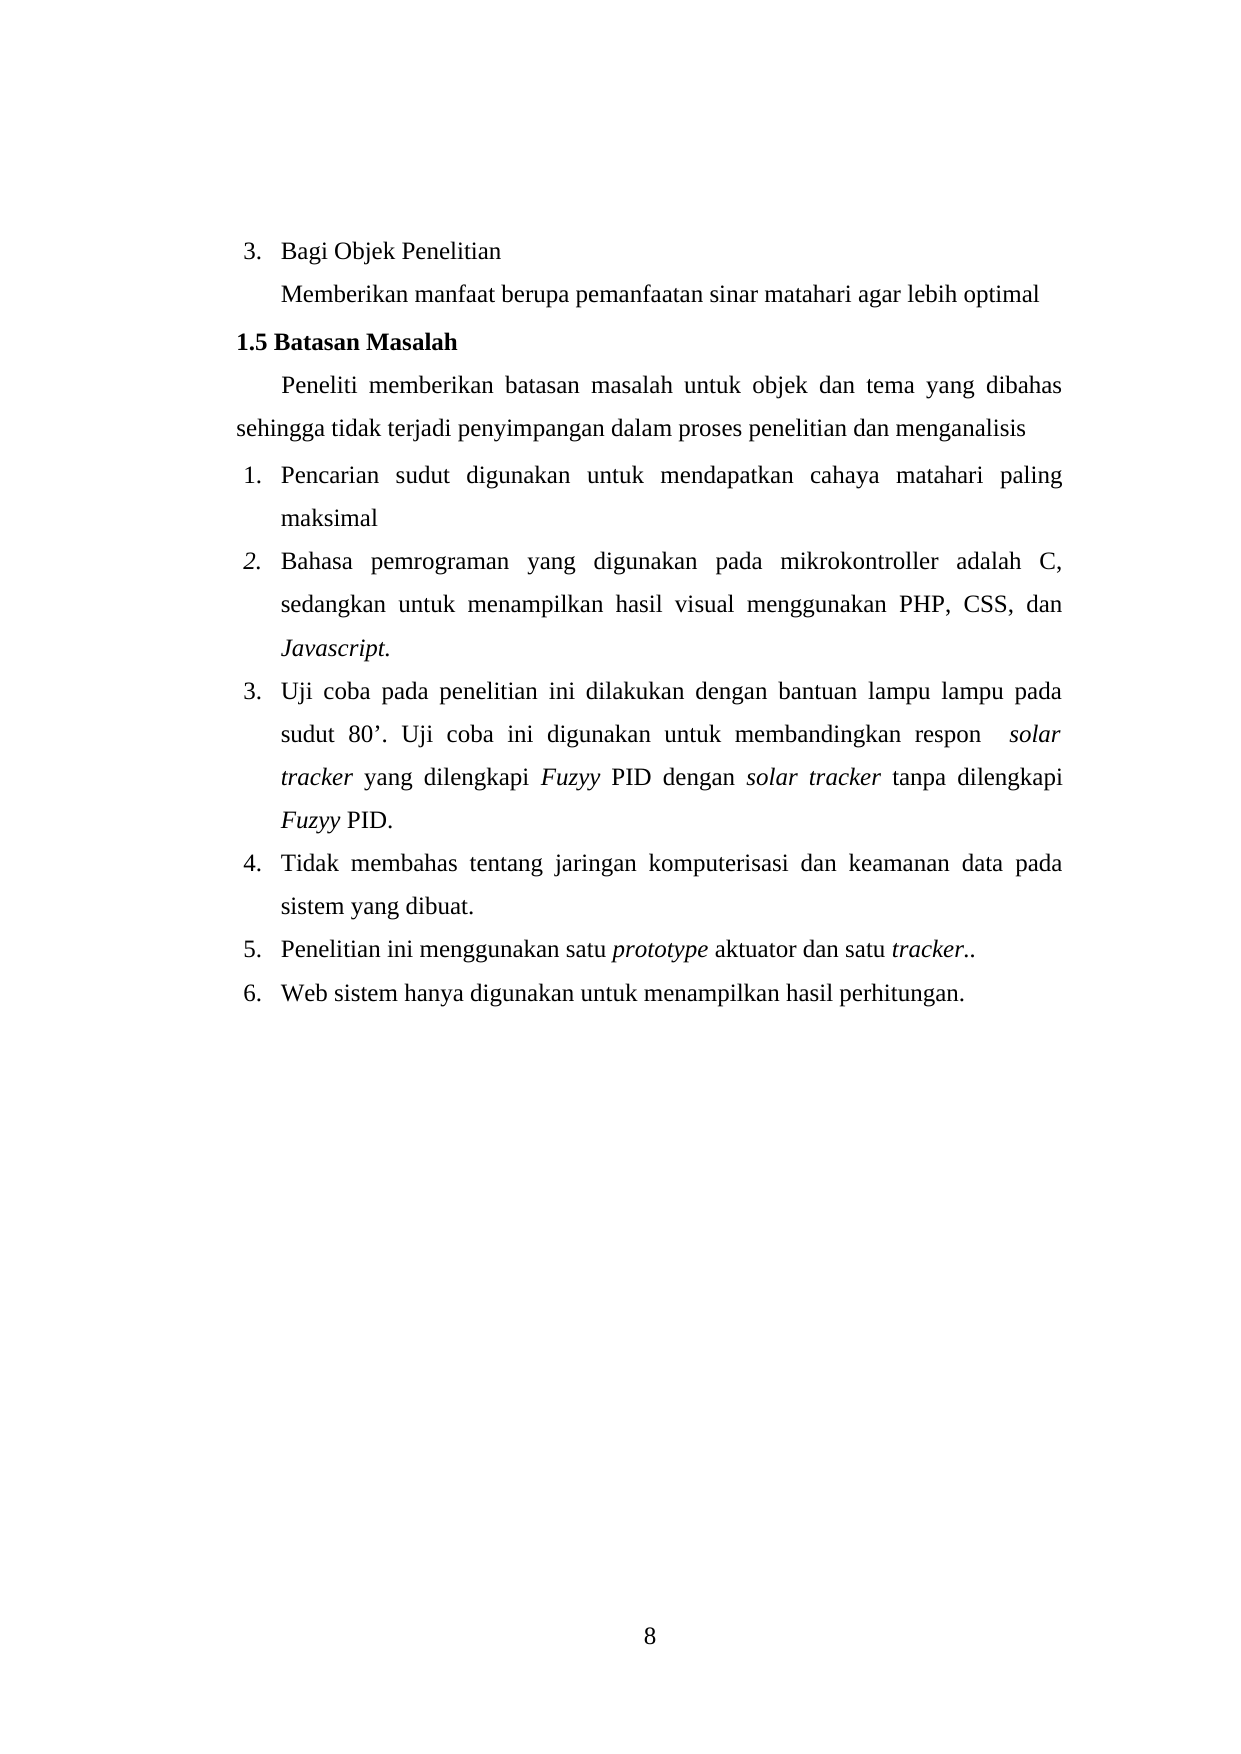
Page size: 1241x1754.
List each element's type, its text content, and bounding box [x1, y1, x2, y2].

list Uji coba pada penelitian ini dilakukan dengan bantuan lampu lampu pada sudut 80’. Uji coba ini digunakan untuk membandingkan respon solar tracker yang dilengkapi Fuzyy PID dengan solar tracker tanpa dilengkapi Fuzyy PID. [243, 676, 1063, 834]
list Web sistem hanya digunakan untuk menampilkan hasil perhitungan. [243, 978, 1063, 1006]
list Penelitian ini menggunakan satu prototype aktuator dan satu tracker.. [243, 934, 1063, 963]
list Memberikan manfaat berupa pemanfaatan sinar matahari agar lebih optimal [281, 279, 1063, 308]
list Tidak membahas tentang jaringan komputerisasi dan keamanan data pada sistem yang dibuat. [243, 848, 1063, 920]
subtitle Batasan Masalah [236, 327, 1063, 355]
list Pencarian sudut digunakan untuk mendapatkan cahaya matahari paling maksimal [243, 460, 1063, 532]
list Bahasa pemrograman yang digunakan pada mikrokontroller adalah C, sedangkan untuk menampilkan hasil visual menggunakan PHP, CSS, dan Javascript. [243, 546, 1063, 661]
list Bagi Objek Penelitian [243, 236, 1063, 265]
text Peneliti memberikan batasan masalah untuk objek dan tema yang dibahas sehingga tidak terjadi penyimpangan dalam proses penelitian dan menganalisis [236, 370, 1063, 442]
